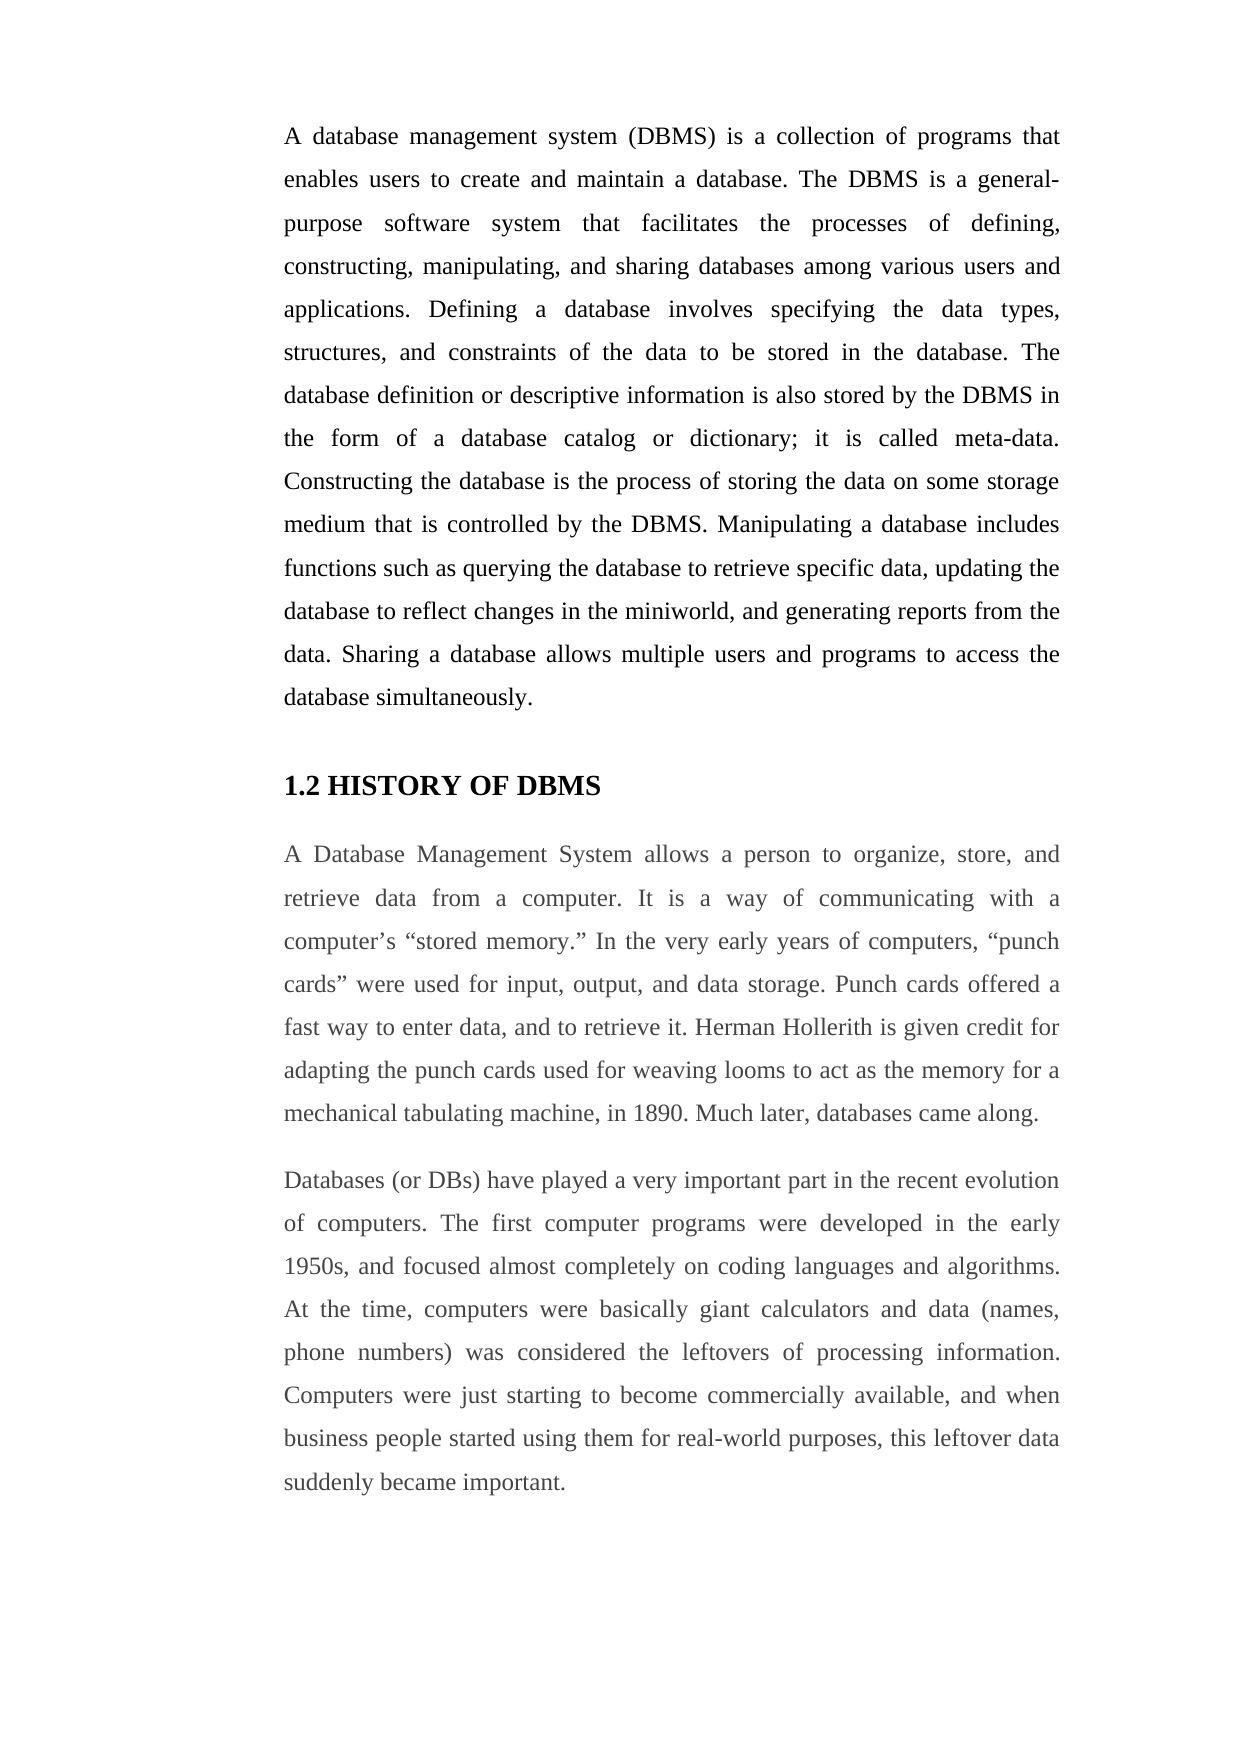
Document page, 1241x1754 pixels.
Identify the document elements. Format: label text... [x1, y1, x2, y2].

text 1.2 HISTORY OF DBMS [283, 768, 1061, 802]
text Databases (or DBs) have played a very important part in the recent evolution of computers. The first computer programs were developed in the early 1950s, and focused almost completely on coding languages and algorithms. At the time, computers were basically giant calculators and data (names, phone numbers) was considered the leftovers of processing information. Computers were just starting to become commercially available, and when business people started using them for real-world purposes, this leftover data suddenly became important. [283, 1165, 1061, 1495]
text A database management system (DBMS) is a collection of programs that enables users to create and maintain a database. The DBMS is a general-purpose software system that facilitates the processes of defining, constructing, manipulating, and sharing databases among various users and applications. Defining a database involves specifying the data types, structures, and constraints of the data to be stored in the database. The database definition or descriptive information is also stored by the DBMS in the form of a database catalog or dictionary; it is called meta-data. Constructing the database is the process of storing the data on some storage medium that is controlled by the DBMS. Manipulating a database includes functions such as querying the database to retrieve specific data, updating the database to reflect changes in the miniworld, and generating reports from the data. Sharing a database allows multiple users and programs to access the database simultaneously. [283, 121, 1061, 711]
text A Database Management System allows a person to organize, store, and retrieve data from a computer. It is a way of communicating with a computer’s “stored memory.” In the very early years of computers, “punch cards” were used for input, output, and data storage. Punch cards offered a fast way to enter data, and to retrieve it. Herman Hollerith is given credit for adapting the punch cards used for weaving looms to act as the memory for a mechanical tabulating machine, in 1890. Much later, databases came along. [283, 839, 1061, 1127]
